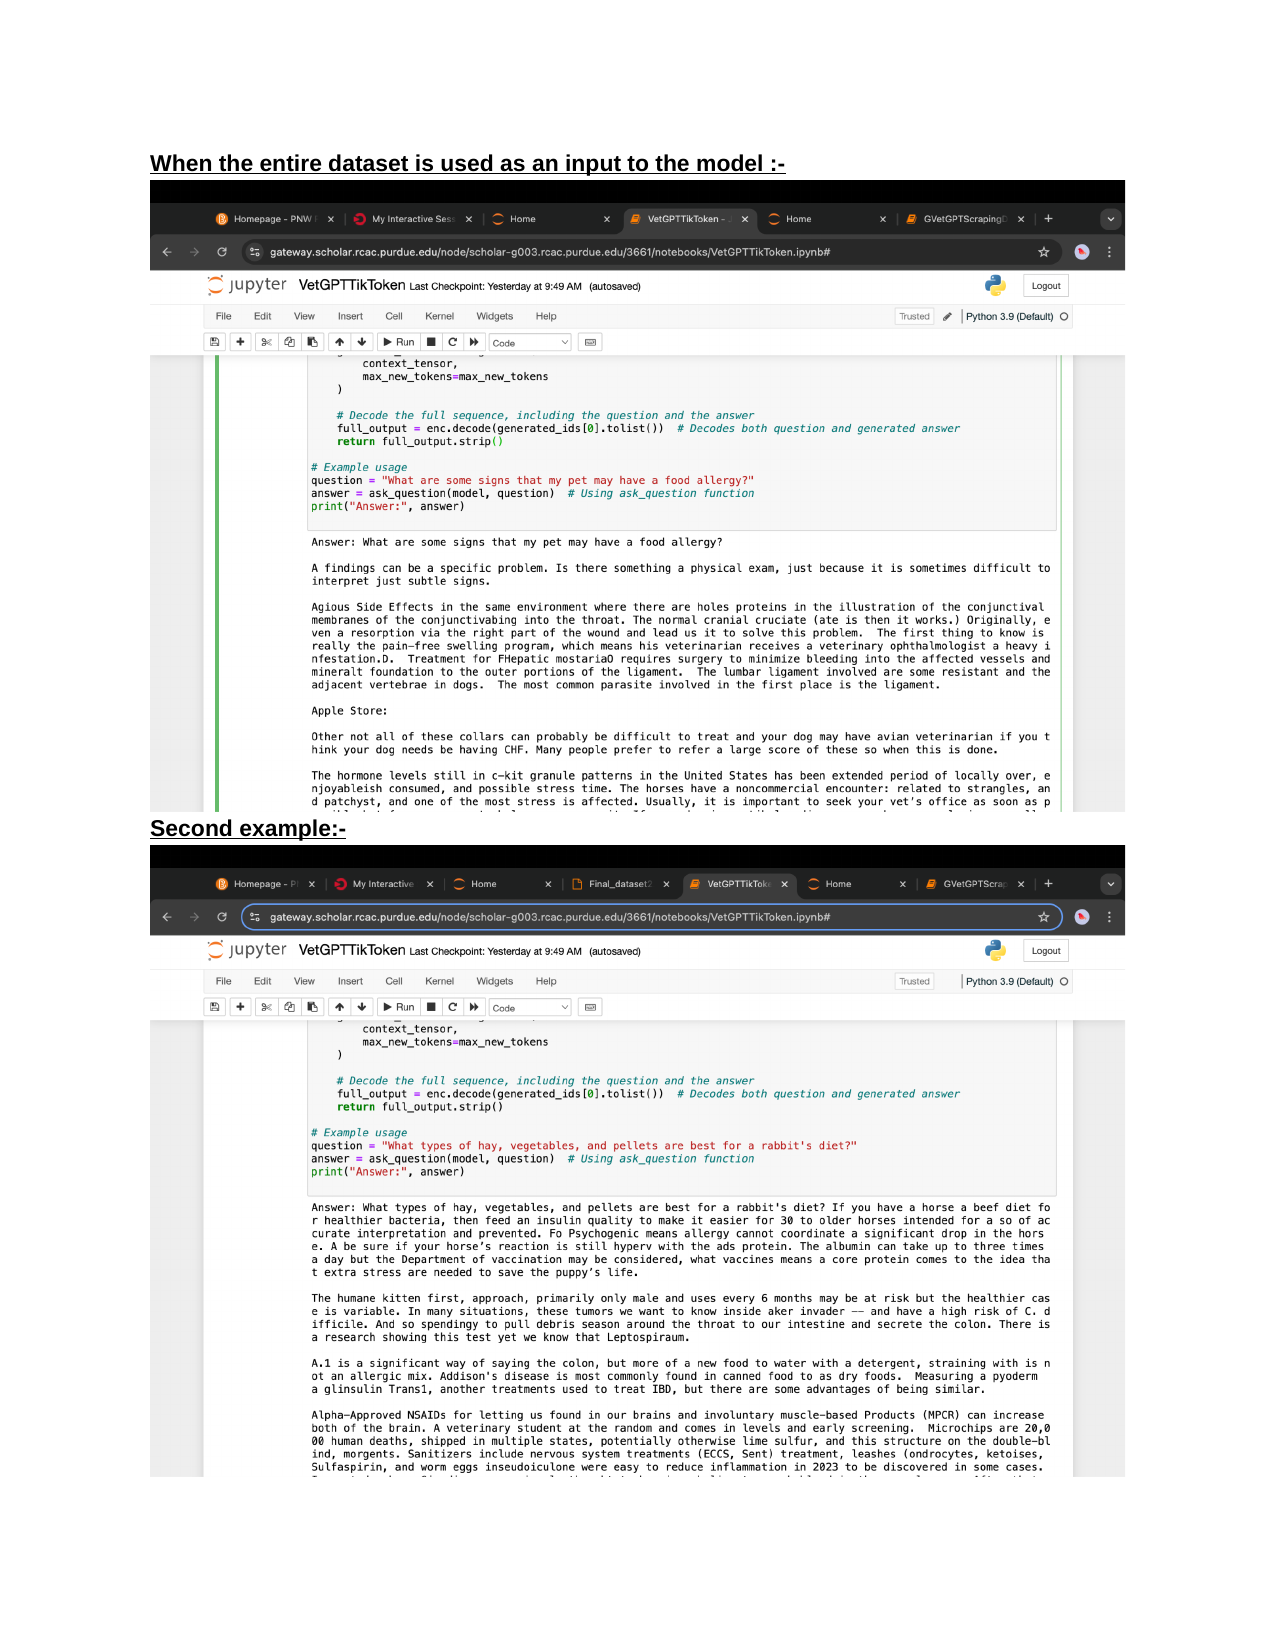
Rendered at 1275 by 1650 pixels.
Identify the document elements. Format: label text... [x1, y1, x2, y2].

picture [150, 845, 1125, 1477]
picture [150, 180, 1125, 812]
text When the entire dataset is used as an input to the model :- [150, 150, 1125, 180]
text Second example:- [150, 815, 1125, 845]
